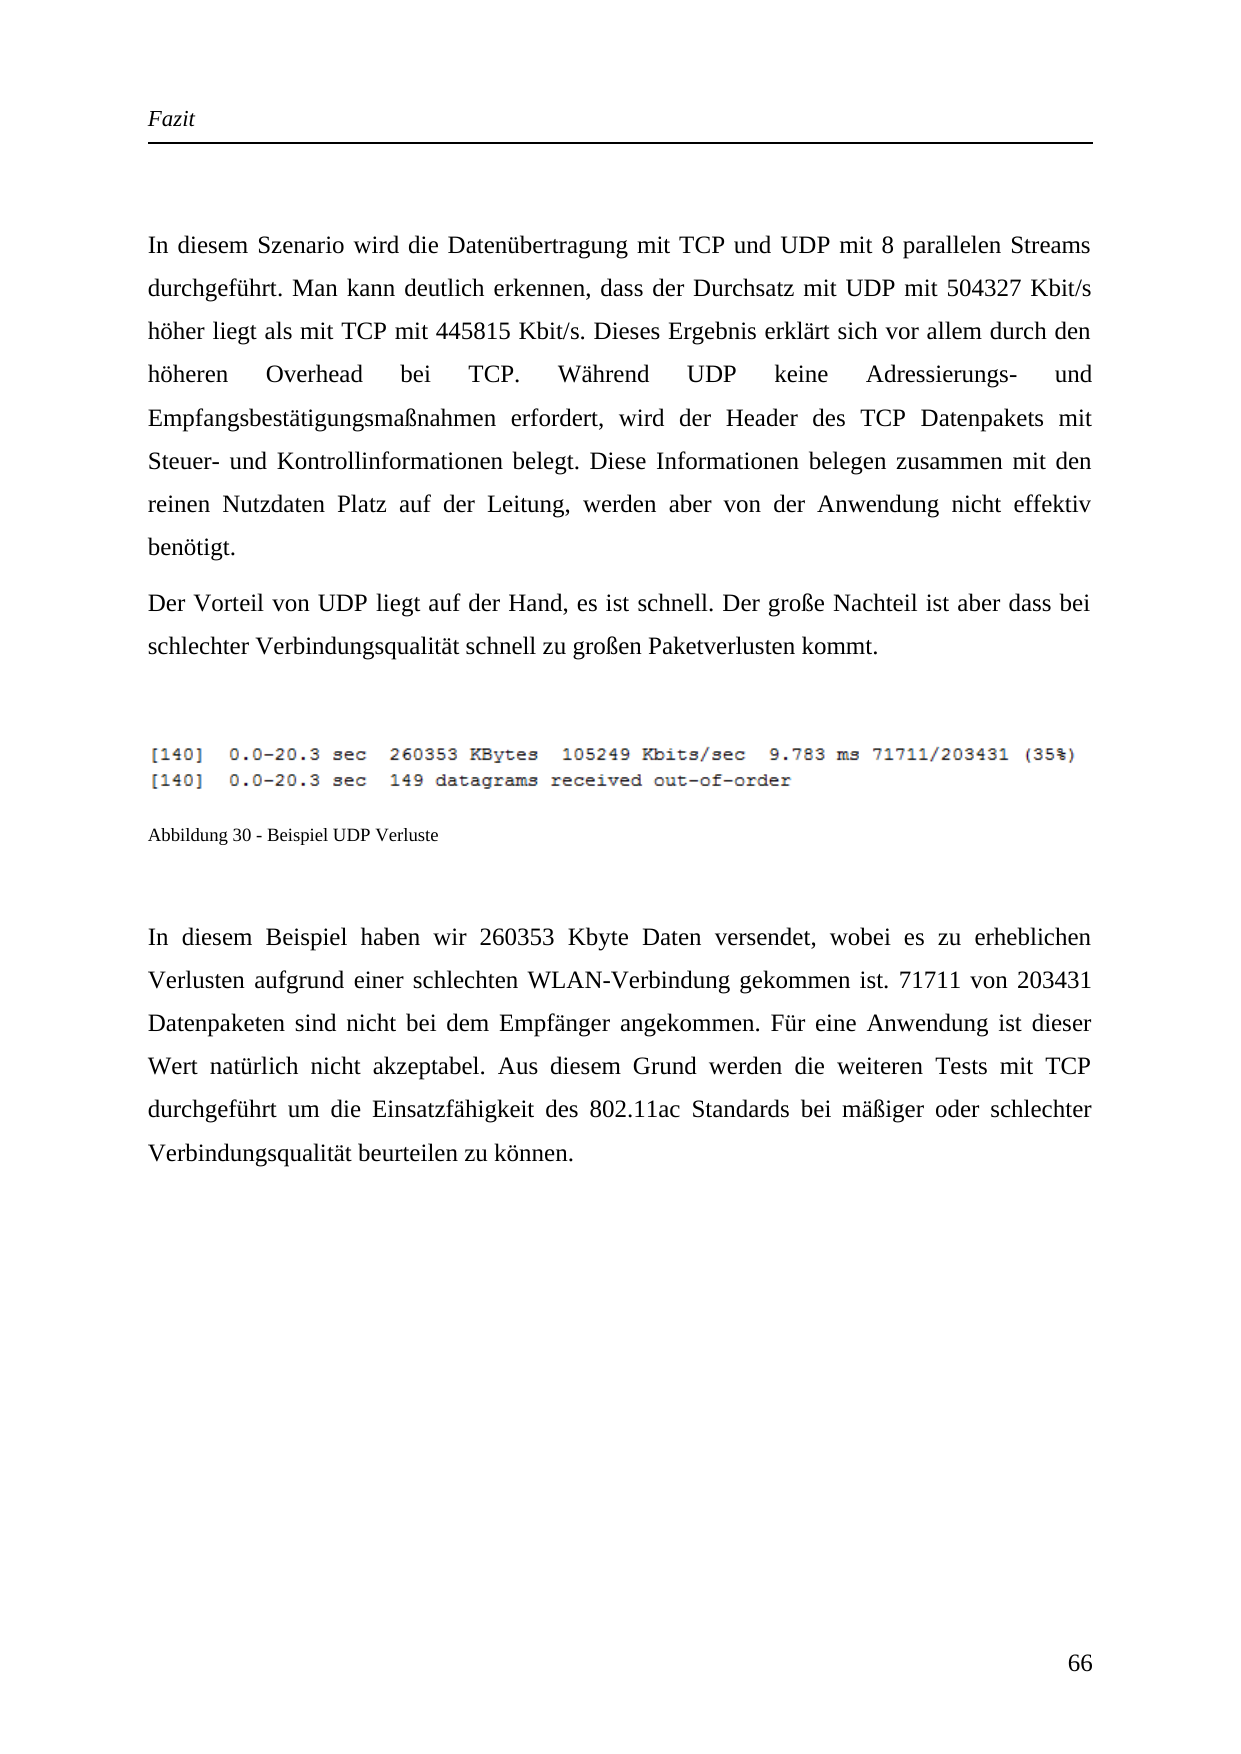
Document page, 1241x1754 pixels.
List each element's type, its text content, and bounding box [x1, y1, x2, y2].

picture [147, 740, 1093, 799]
text Abbildung 30 - Beispiel UDP Verluste [148, 824, 1093, 846]
text In diesem Beispiel haben wir 260353 Kbyte Daten versendet, wobei es zu erheblichen Verlusten aufgrund einer schlechten WLAN-Verbindung gekommen ist. 71711 von 203431 Datenpaketen sind nicht bei dem Empfänger angekommen. Für eine Anwendung ist dieser Wert natürlich nicht akzeptabel. Aus diesem Grund werden die weiteren Tests mit TCP durchgeführt um die Einsatzfähigkeit des 802.11ac Standards bei mäßiger oder schlechter Verbindungsqualität beurteilen zu können. [148, 922, 1093, 1166]
text In diesem Szenario wird die Datenübertragung mit TCP und UDP mit 8 parallelen Streams durchgeführt. Man kann deutlich erkennen, dass der Durchsatz mit UDP mit 504327 Kbit/s höher liegt als mit TCP mit 445815 Kbit/s. Dieses Ergebnis erklärt sich vor allem durch den höheren Overhead bei TCP. Während UDP keine Adressierungs- und Empfangsbestätigungsmaßnahmen erfordert, wird der Header des TCP Datenpakets mit Steuer- und Kontrollinformationen belegt. Diese Informationen belegen zusammen mit den reinen Nutzdaten Platz auf der Leitung, werden aber von der Anwendung nicht effektiv benötigt. [148, 230, 1093, 561]
text Der Vorteil von UDP liegt auf der Hand, es ist schnell. Der große Nachteil ist aber dass bei schlechter Verbindungsqualität schnell zu großen Paketverlusten kommt. [148, 588, 1093, 659]
